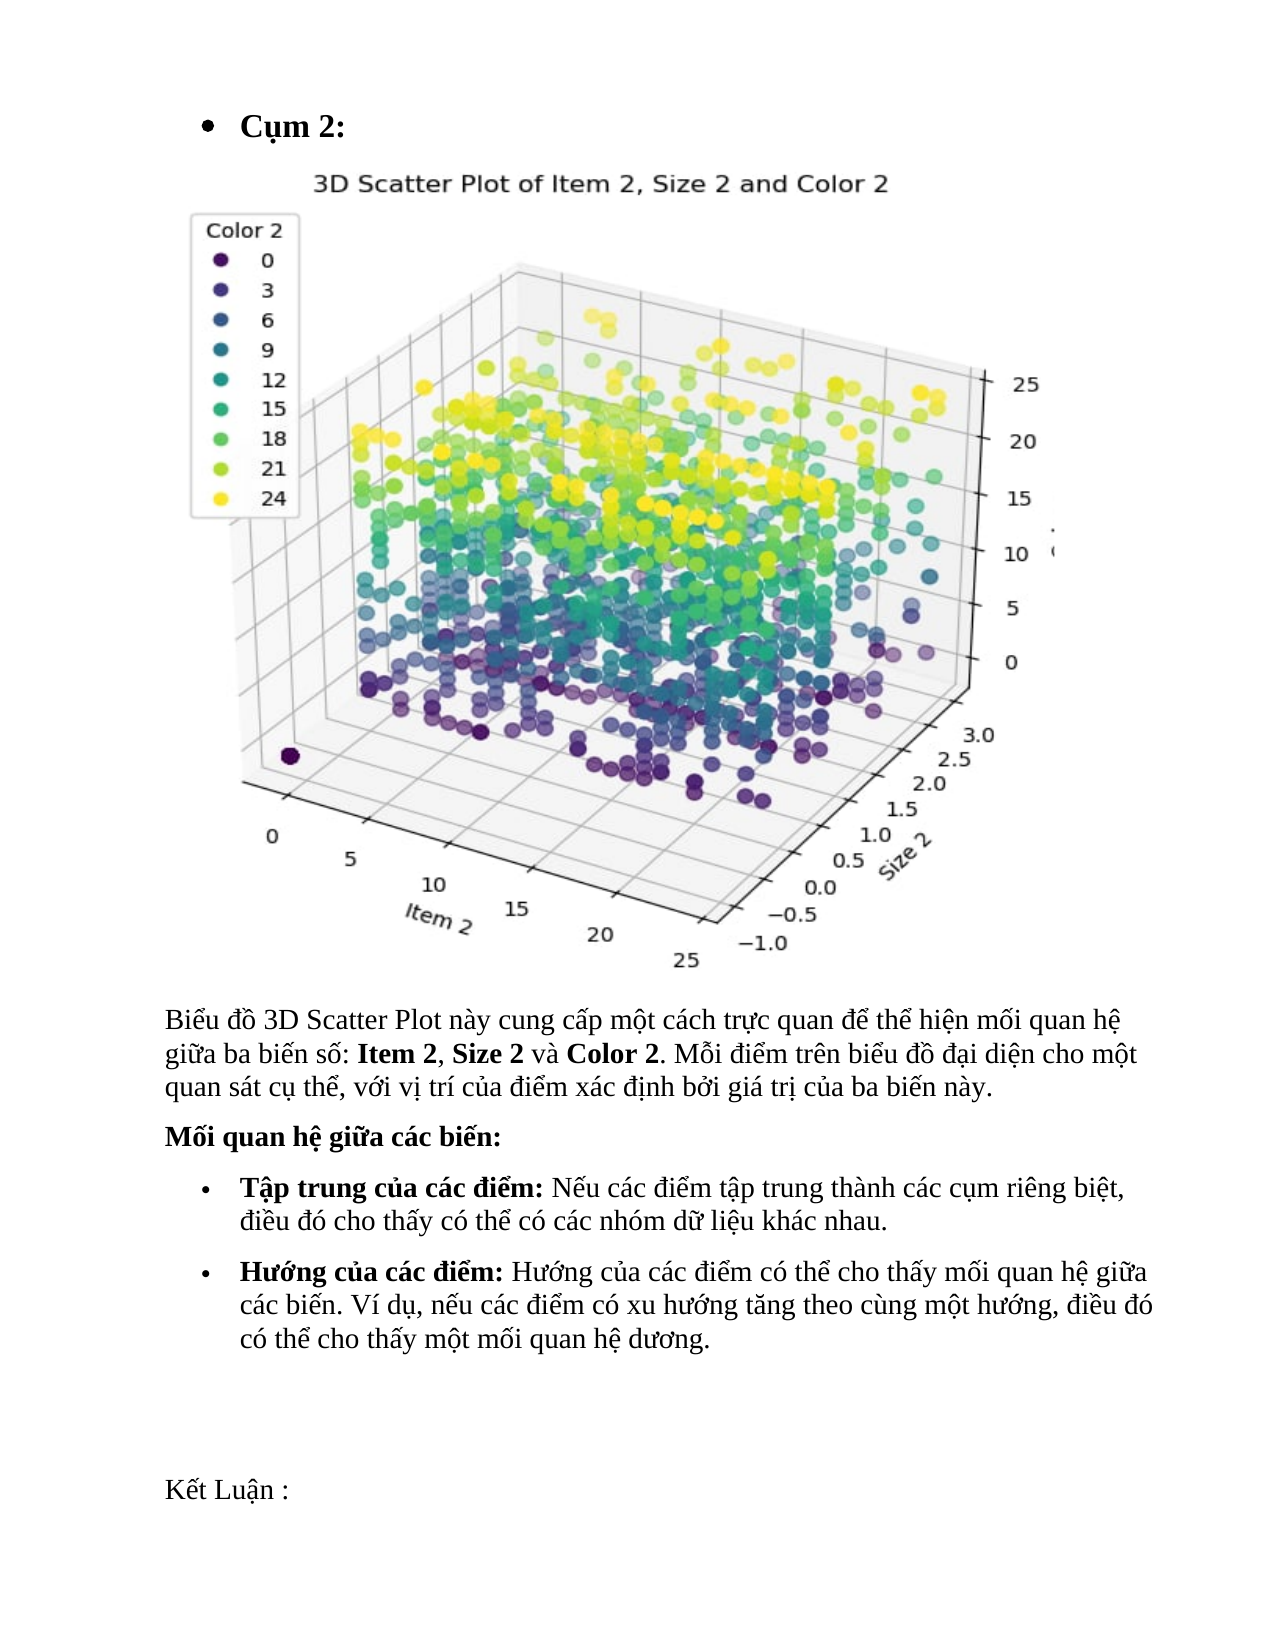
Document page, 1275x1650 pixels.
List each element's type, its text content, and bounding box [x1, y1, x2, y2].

picture [164, 161, 1055, 986]
text Biểu đồ 3D Scatter Plot này cung cấp một cách trực quan để thể hiện mối quan hệ giữa ba biến số: Item 2, Size 2 và Color 2. Mỗi điểm trên biểu đồ đại diện cho một quan sát cụ thể, với vị trí của điểm xác định bởi giá trị của ba biến này. [164, 1002, 1175, 1103]
list Hướng của các điểm: Hướng của các điểm có thể cho thấy mối quan hệ giữa các biến. Ví dụ, nếu các điểm có xu hướng tăng theo cùng một hướng, điều đó có thể cho thấy một mối quan hệ dương. [202, 1254, 1175, 1354]
list Tập trung của các điểm: Nếu các điểm tập trung thành các cụm riêng biệt, điều đó cho thấy có thể có các nhóm dữ liệu khác nhau. [202, 1170, 1175, 1237]
text Mối quan hệ giữa các biến: [164, 1119, 1175, 1153]
text Kết Luận : [164, 1472, 1175, 1505]
list Cụm 2: [202, 106, 1175, 144]
